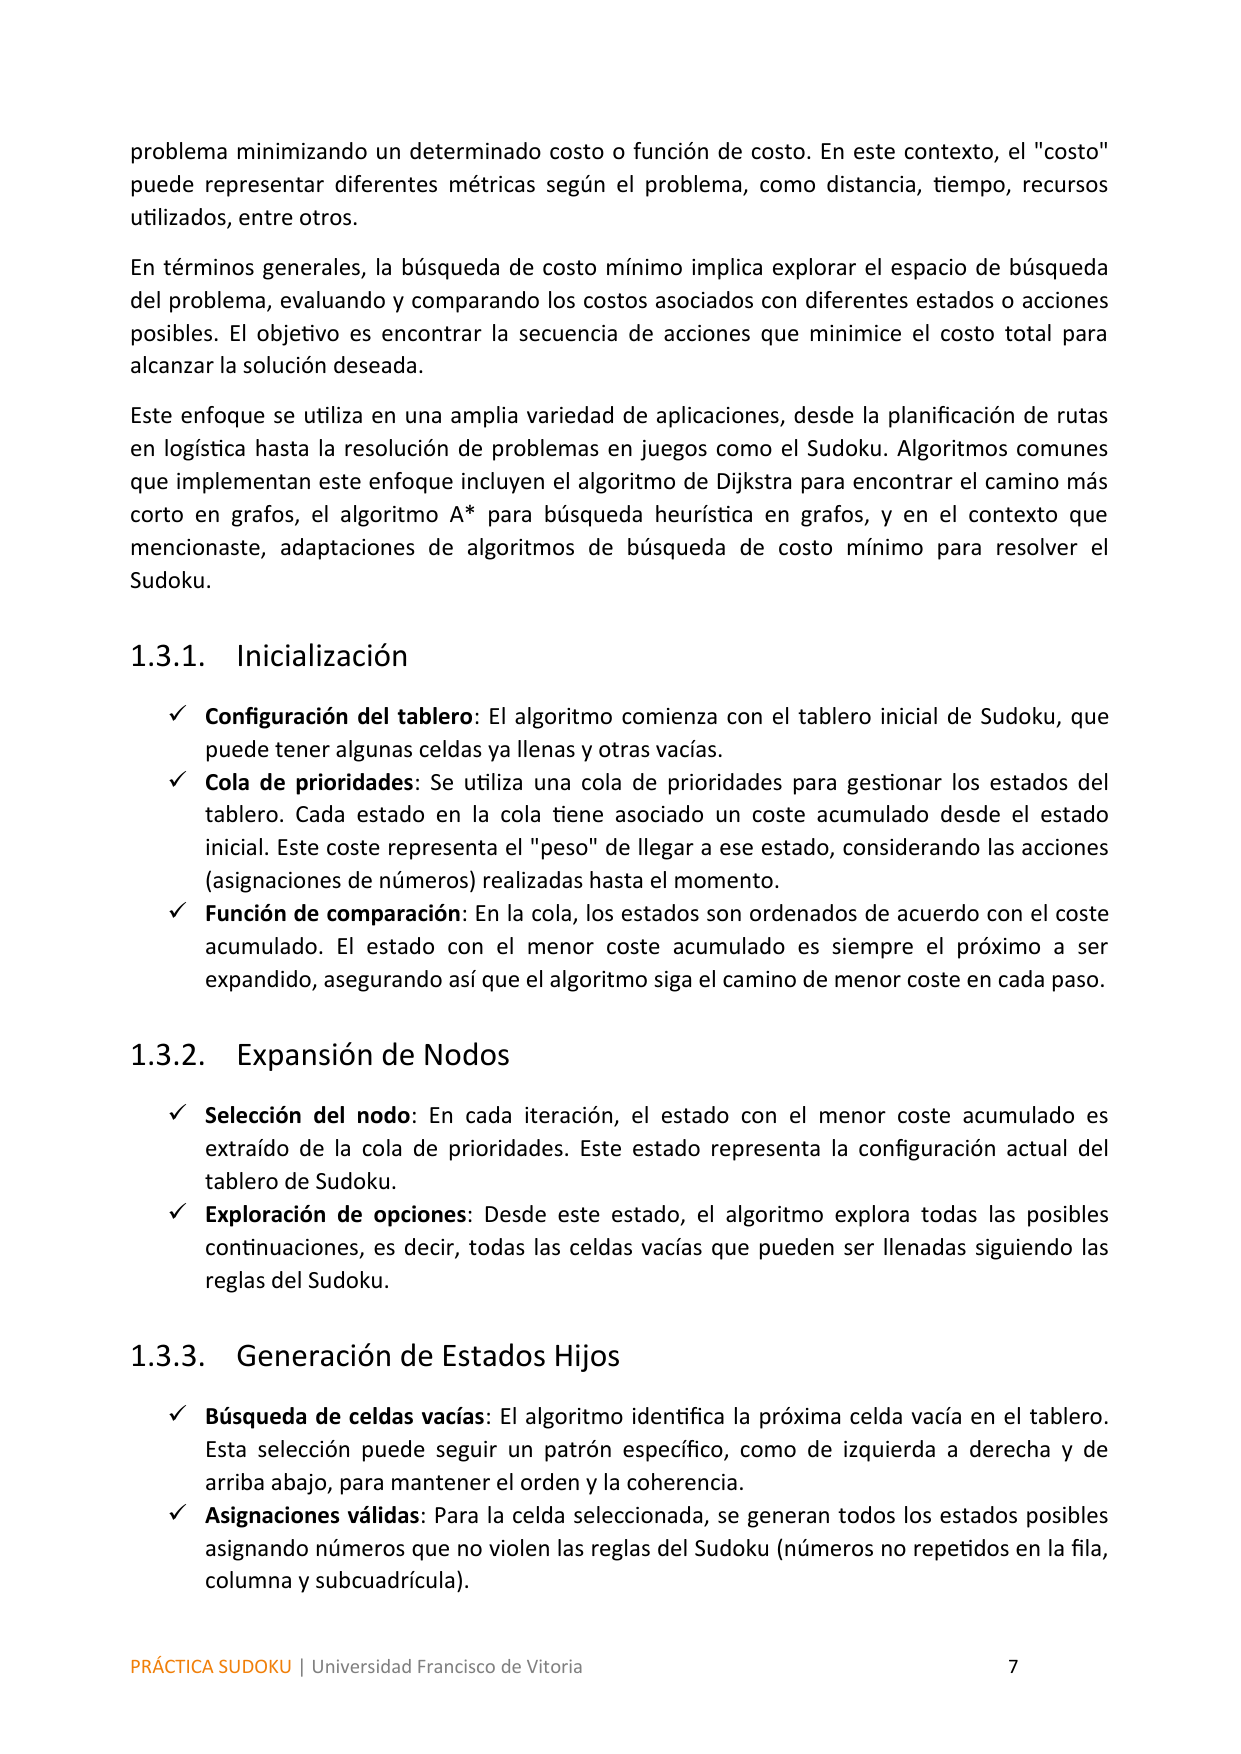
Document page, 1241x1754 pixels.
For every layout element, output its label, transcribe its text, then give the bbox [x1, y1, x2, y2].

subtitle Expansión de Nodos [130, 1034, 1110, 1075]
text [130, 136, 1110, 232]
list Asignaciones válidas: Para la celda seleccionada, se generan todos los estados posibles asignando números que no violen las reglas del Sudoku (números no repetidos en la fila, columna y subcuadrícula). [167, 1499, 1110, 1596]
list Cola de prioridades: Se utiliza una cola de prioridades para gestionar los estados del tablero. Cada estado en la cola tiene asociado un coste acumulado desde el estado inicial. Este coste representa el "peso" de llegar a ese estado, considerando las acciones (asignaciones de números) realizadas hasta el momento. [167, 766, 1110, 895]
text Este enfoque se utiliza en una amplia variedad de aplicaciones, desde la planificación de rutas en logística hasta la resolución de problemas en juegos como el Sudoku. Algoritmos comunes que implementan este enfoque incluyen el algoritmo de Dijkstra para encontrar el camino más corto en grafos, el algoritmo A* para búsqueda heurística en grafos, y en el contexto que mencionaste, adaptaciones de algoritmos de búsqueda de costo mínimo para resolver el Sudoku. [130, 399, 1110, 595]
subtitle Inicialización [130, 634, 1110, 675]
list Búsqueda de celdas vacías: El algoritmo identifica la próxima celda vacía en el tablero. Esta selección puede seguir un patrón específico, como de izquierda a derecha y de arriba abajo, para mantener el orden y la coherencia. [167, 1401, 1110, 1497]
list Configuración del tablero: El algoritmo comienza con el tablero inicial de Sudoku, que puede tener algunas celdas ya llenas y otras vacías. [167, 700, 1110, 764]
list Función de comparación: En la cola, los estados son ordenados de acuerdo con el coste acumulado. El estado con el menor coste acumulado es siempre el próximo a ser expandido, asegurando así que el algoritmo siga el camino de menor coste en cada paso. [167, 898, 1110, 994]
subtitle Generación de Estados Hijos [130, 1335, 1110, 1376]
text En términos generales, la búsqueda de costo mínimo implica explorar el espacio de búsqueda del problema, evaluando y comparando los costos asociados con diferentes estados o acciones posibles. El objetivo es encontrar la secuencia de acciones que minimice el costo total para alcanzar la solución deseada. [130, 251, 1110, 381]
list Selección del nodo: En cada iteración, el estado con el menor coste acumulado es extraído de la cola de prioridades. Este estado representa la configuración actual del tablero de Sudoku. [167, 1100, 1110, 1196]
list Exploración de opciones: Desde este estado, el algoritmo explora todas las posibles continuaciones, es decir, todas las celdas vacías que pueden ser llenadas siguiendo las reglas del Sudoku. [167, 1198, 1110, 1295]
